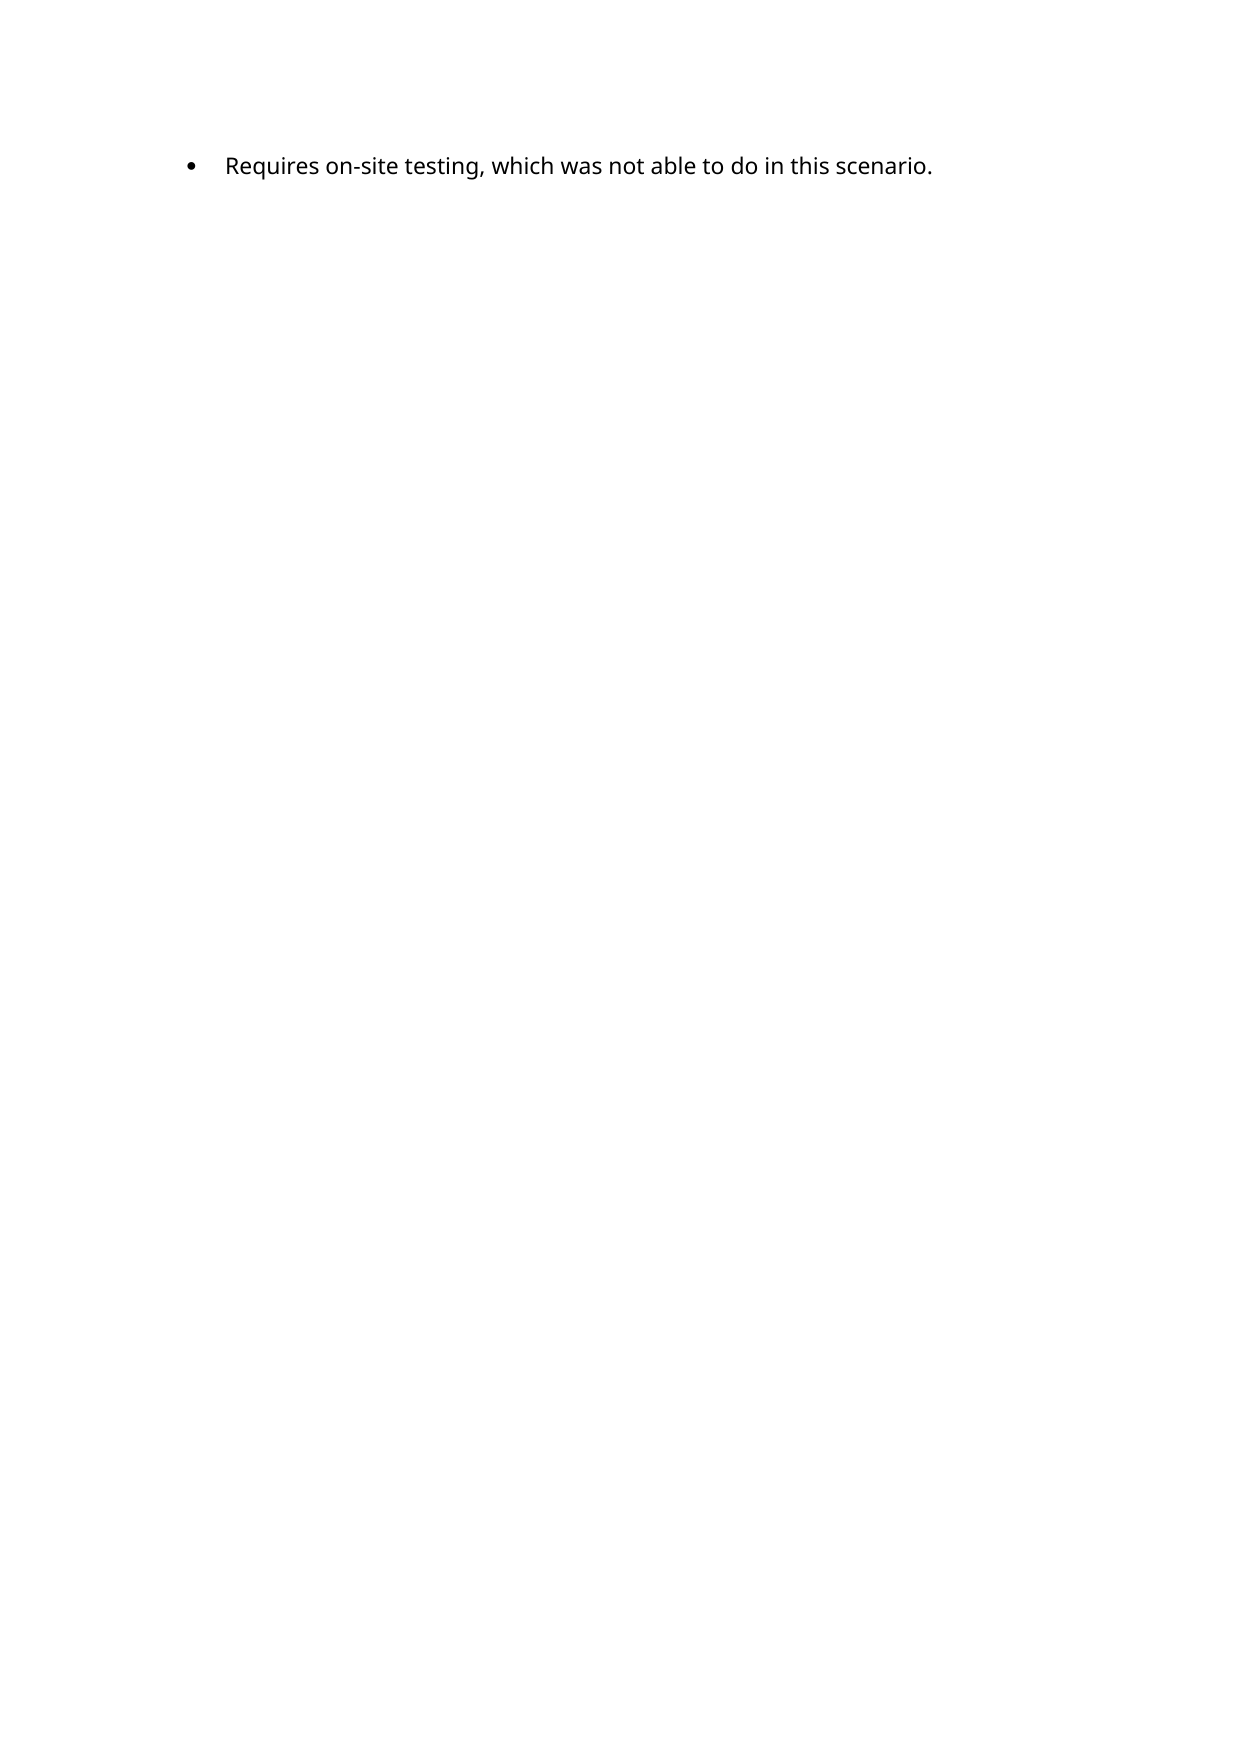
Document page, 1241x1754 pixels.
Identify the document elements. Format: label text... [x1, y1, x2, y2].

list Requires on-site testing, which was not able to do in this scenario. [187, 150, 1090, 181]
